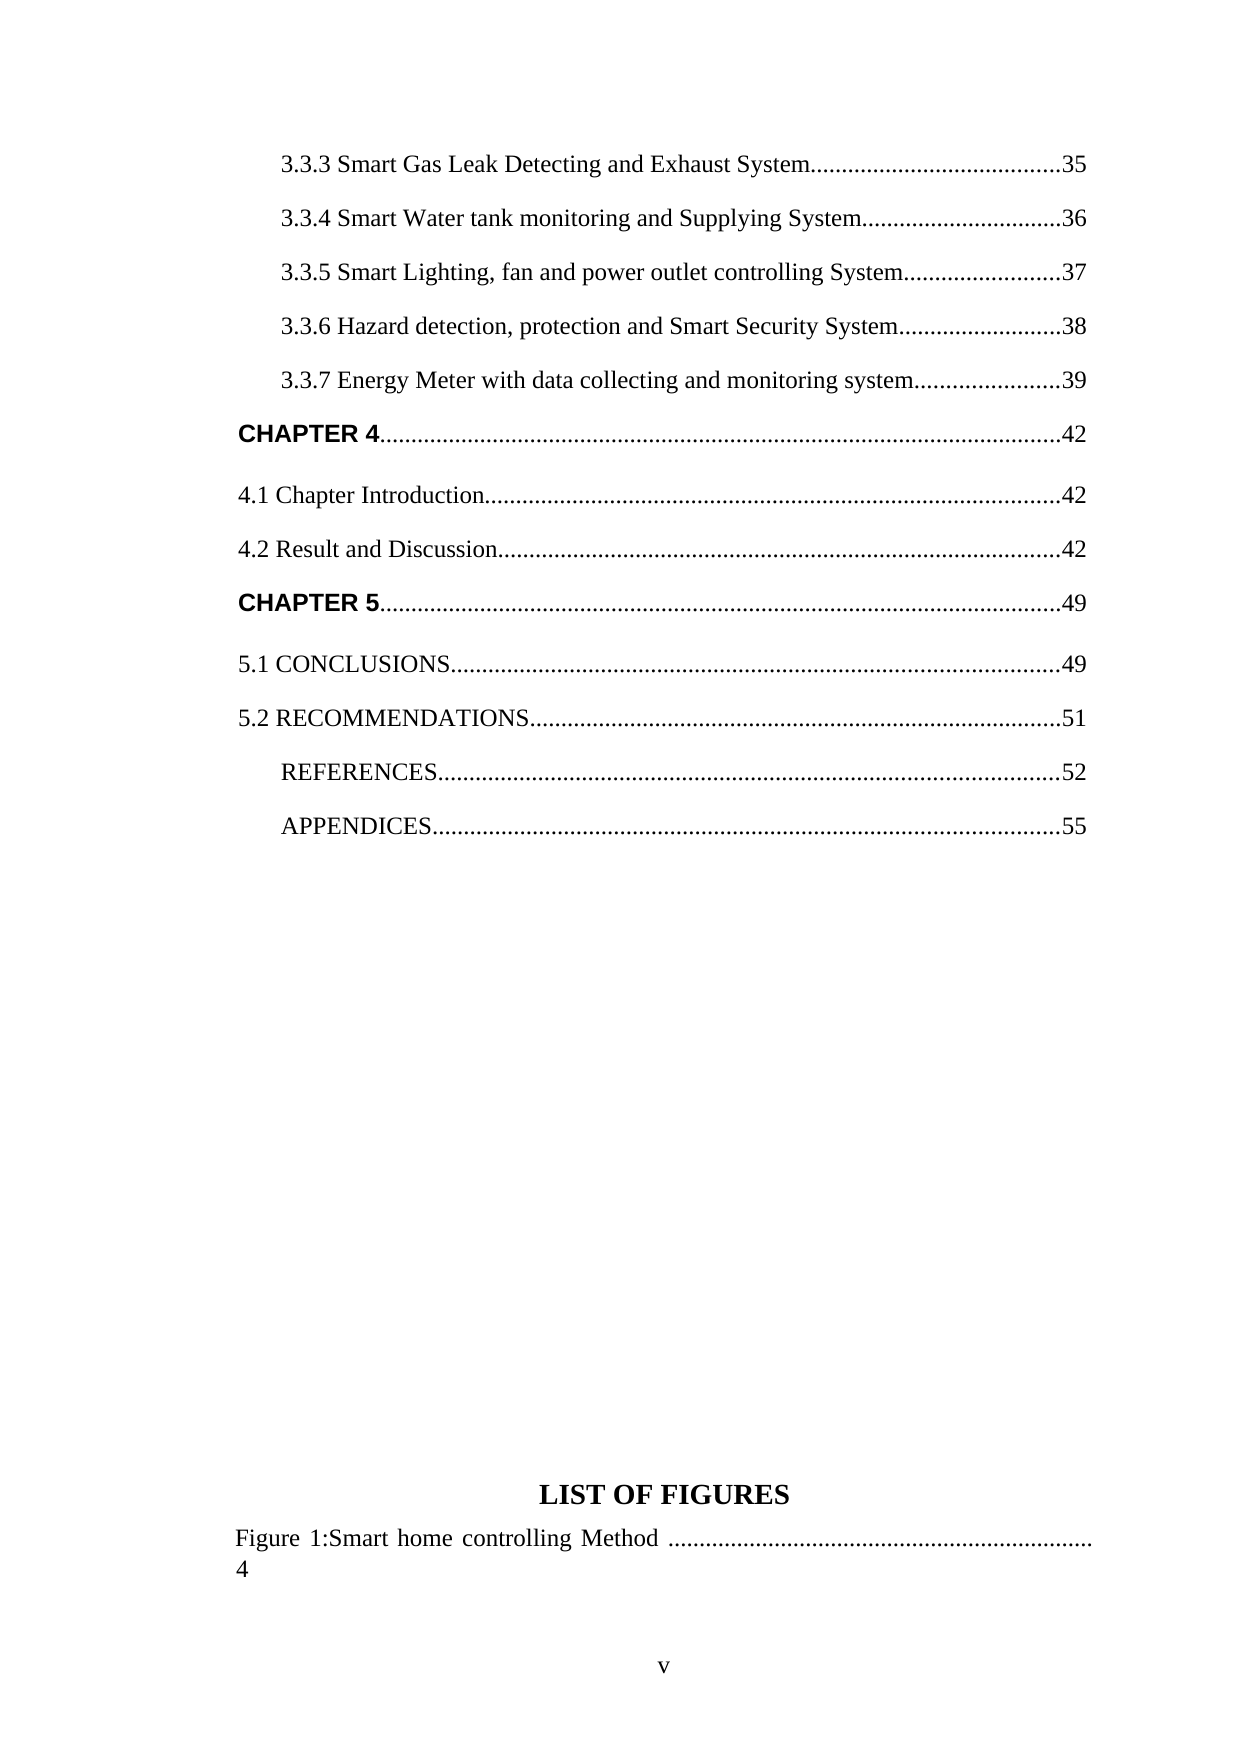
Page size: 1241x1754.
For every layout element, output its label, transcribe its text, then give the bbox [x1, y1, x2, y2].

text Figure 1:Smart home controlling Method .................................................................... 4 [235, 1523, 1093, 1583]
text LIST OF FIGURES [236, 1477, 1093, 1511]
